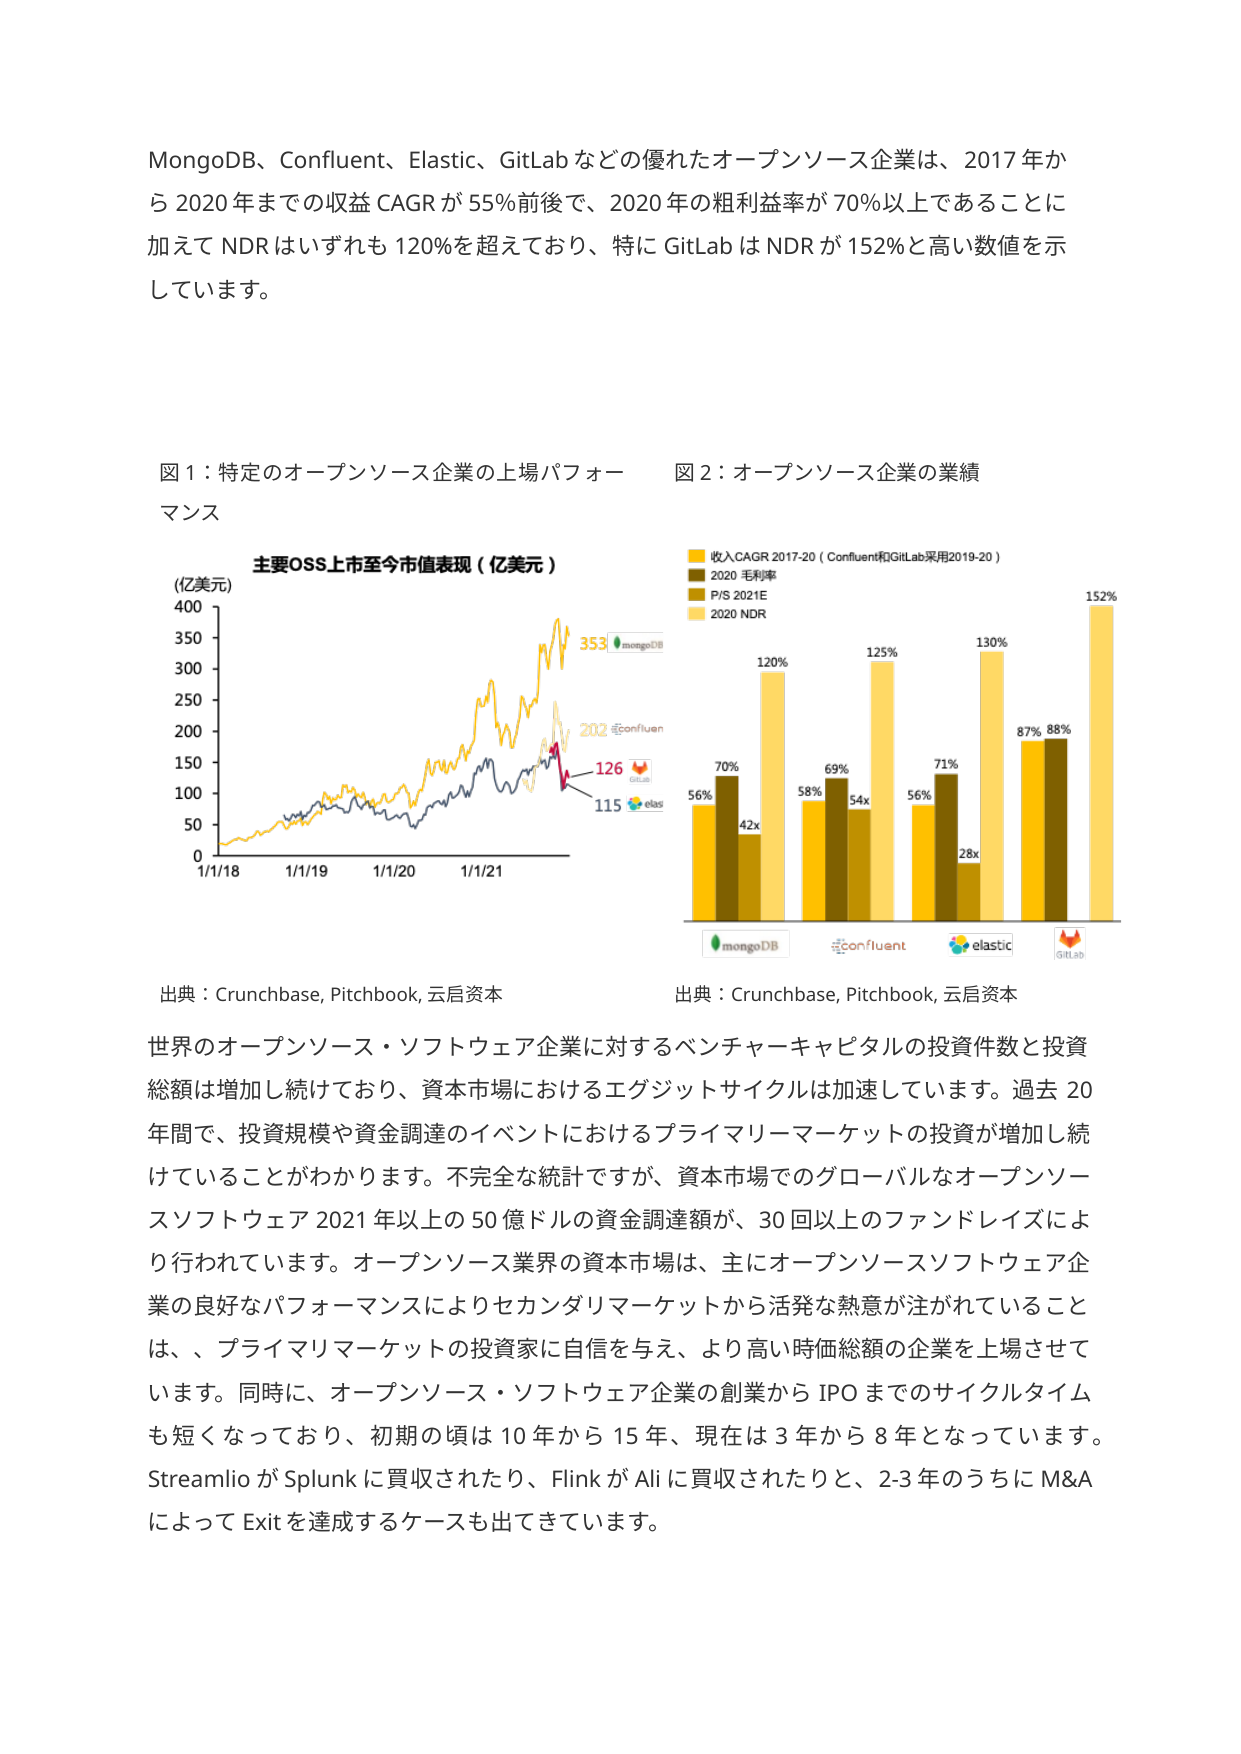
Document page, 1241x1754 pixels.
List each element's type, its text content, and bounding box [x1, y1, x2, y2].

text 世界のオープンソース・ソフトウェア企業に対するベンチャーキャピタルの投資件数と投資総額は増加し続けており、資本市場におけるエグジットサイクルは加速しています。過去20年間で、投資規模や資金調達のイベントにおけるプライマリーマーケットの投資が増加し続けていることがわかります。不完全な統計ですが、資本市場でのグローバルなオープンソースソフトウェア2021年以上の50億ドルの資金調達額が、30回以上のファンドレイズにより行われています。オープンソース業界の資本市場は、主にオープンソースソフトウェア企業の良好なパフォーマンスによりセカンダリマーケットから活発な熱意が注がれていることは、、プライマリマーケットの投資家に自信を与え、より高い時価総額の企業を上場させています。同時に、オープンソース・ソフトウェア企業の創業からIPOまでのサイクルタイムも短くなっており、初期の頃は10年から15年、現在は3年から8年となっています。StreamlioがSplunkに買収されたり、FlinkがAliに買収されたりと、2-3年のうちにM&AによってExitを達成するケースも出てきています。 [148, 1029, 1093, 1537]
table_header 図1：特定のオープンソース企業の上場パフォーマンス [148, 450, 663, 540]
text MongoDB、Confluent、Elastic、GitLabなどの優れたオープンソース企業は、2017年から2020年までの収益CAGRが55％前後で、2020年の粗利益率が70％以上であることに加えてNDRはいずれも120%を超えており、特にGitLabはNDRが152%と高い数値を示しています。 [148, 142, 1068, 305]
table_cell 出典：Crunchbase, Pitchbook, 云启资本 [663, 973, 1121, 1023]
table_header 図2：オープンソース企業の業績 [663, 450, 1121, 540]
table_cell [148, 540, 663, 973]
table_cell 出典：Crunchbase, Pitchbook, 云启资本 [148, 973, 663, 1023]
picture [158, 546, 664, 889]
picture [674, 546, 1122, 960]
table_cell [663, 540, 1121, 973]
